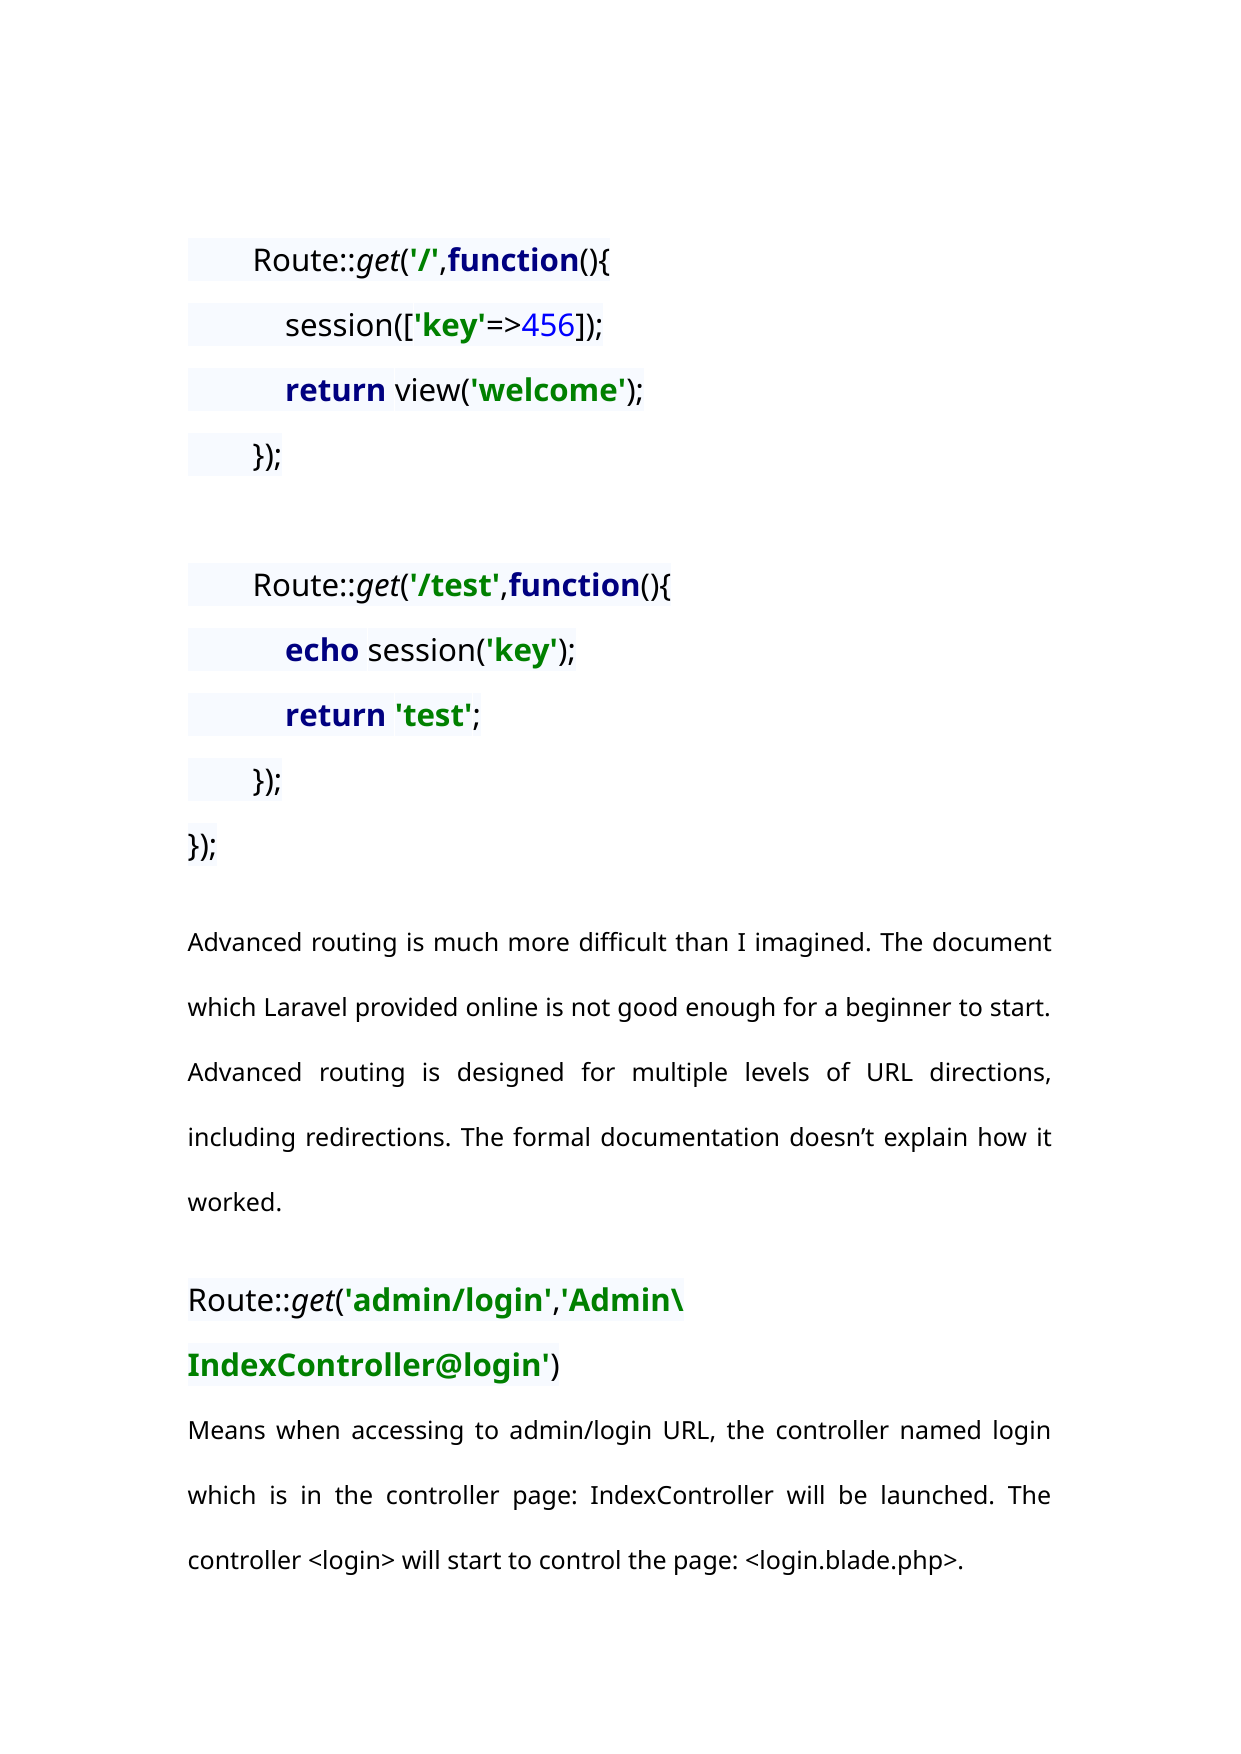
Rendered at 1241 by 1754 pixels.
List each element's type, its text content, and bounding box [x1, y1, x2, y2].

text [187, 162, 1053, 877]
text Advanced routing is much more difficult than I imagined. The document which Laravel provided online is not good enough for a beginner to start. Advanced routing is designed for multiple levels of URL directions, including redirections. The formal documentation doesn’t explain how it worked. [187, 909, 1053, 1234]
text Route::get('admin/login','Admin\IndexController@login') [187, 1267, 1053, 1397]
text Means when accessing to admin/login URL, the controller named login which is in the controller page: IndexController will be launched. The controller <login> will start to control the page: <login.blade.php>. [187, 1397, 1053, 1592]
